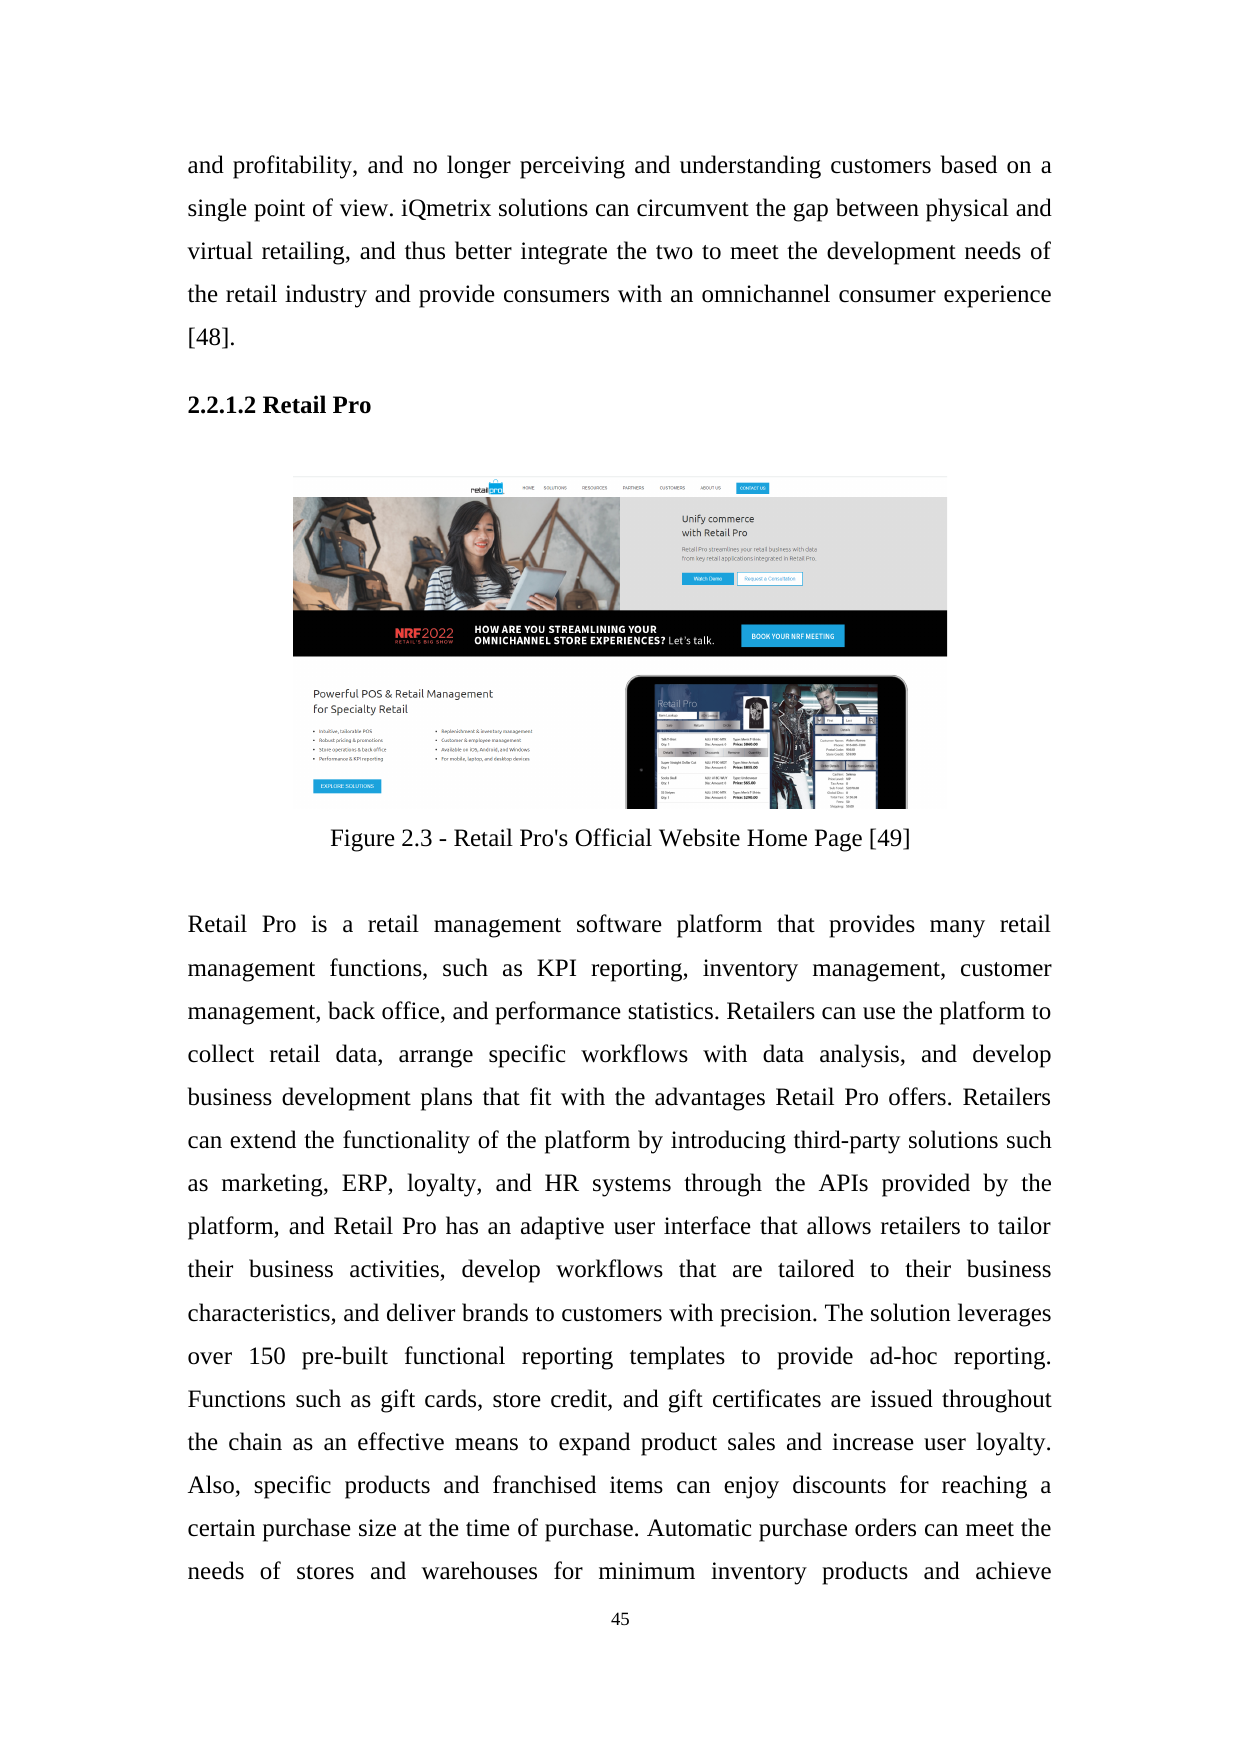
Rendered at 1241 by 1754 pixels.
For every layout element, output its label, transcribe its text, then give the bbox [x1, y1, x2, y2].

subtitle Retail Pro [187, 391, 1053, 419]
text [187, 909, 1053, 1585]
picture [293, 476, 948, 809]
text Figure 2.3 - Retail Pro's Official Website Home Page [49] [187, 823, 1053, 852]
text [187, 150, 1053, 351]
